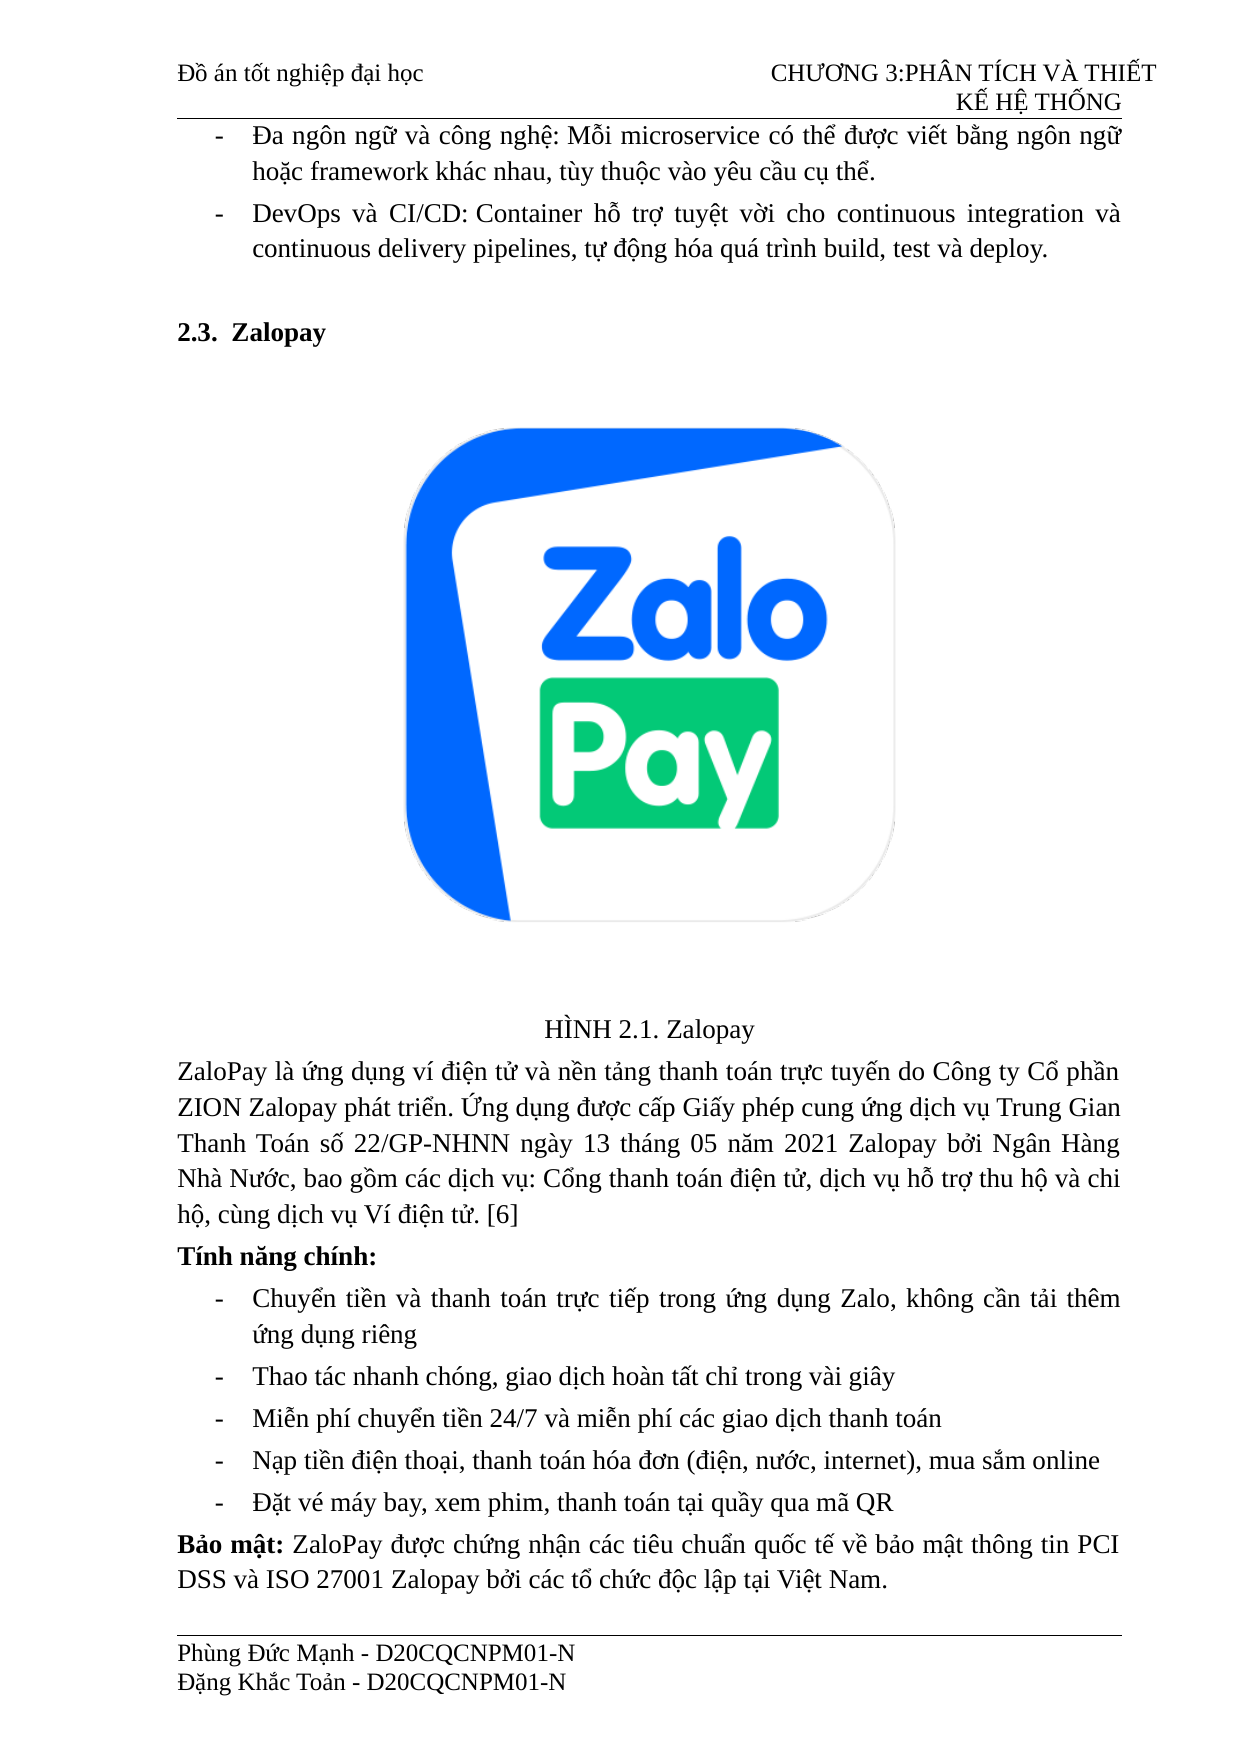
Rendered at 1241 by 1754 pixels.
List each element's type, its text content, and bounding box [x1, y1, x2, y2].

text Tính năng chính: [177, 1240, 1122, 1271]
list Miễn phí chuyển tiền 24/7 và miễn phí các giao dịch thanh toán [214, 1402, 1122, 1433]
list Chuyển tiền và thanh toán trực tiếp trong ứng dụng Zalo, không cần tải thêm ứng dụng riêng [214, 1282, 1122, 1349]
text Zalopay [177, 1013, 1122, 1044]
list DevOps và CI/CD: Container hỗ trợ tuyệt vời cho continuous integration và continuous delivery pipelines, tự động hóa quá trình build, test và deploy. [214, 197, 1122, 264]
list Đặt vé máy bay, xem phim, thanh toán tại quầy qua mã QR [214, 1486, 1122, 1517]
picture [304, 358, 994, 993]
list Nạp tiền điện thoại, thanh toán hóa đơn (điện, nước, internet), mua sắm online [214, 1444, 1122, 1475]
text ZaloPay là ứng dụng ví điện tử và nền tảng thanh toán trực tuyến do Công ty Cổ phần ZION Zalopay phát triển. Ứng dụng được cấp Giấy phép cung ứng dịch vụ Trung Gian Thanh Toán số 22/GP-NHNN ngày 13 tháng 05 năm 2021 Zalopay bởi Ngân Hàng Nhà Nước, bao gồm các dịch vụ: Cổng thanh toán điện tử, dịch vụ hỗ trợ thu hộ và chi hộ, cùng dịch vụ Ví điện tử. [177, 1055, 1122, 1229]
list Đa ngôn ngữ và công nghệ: Mỗi microservice có thể được viết bằng ngôn ngữ hoặc framework khác nhau, tùy thuộc vào yêu cầu cụ thể. [214, 119, 1122, 186]
list Thao tác nhanh chóng, giao dịch hoàn tất chỉ trong vài giây [214, 1360, 1122, 1391]
text Bảo mật: ZaloPay được chứng nhận các tiêu chuẩn quốc tế về bảo mật thông tin PCI DSS và ISO 27001 Zalopay bởi các tổ chức độc lập tại Việt Nam. [177, 1528, 1122, 1595]
text Zalopay [177, 317, 1122, 348]
